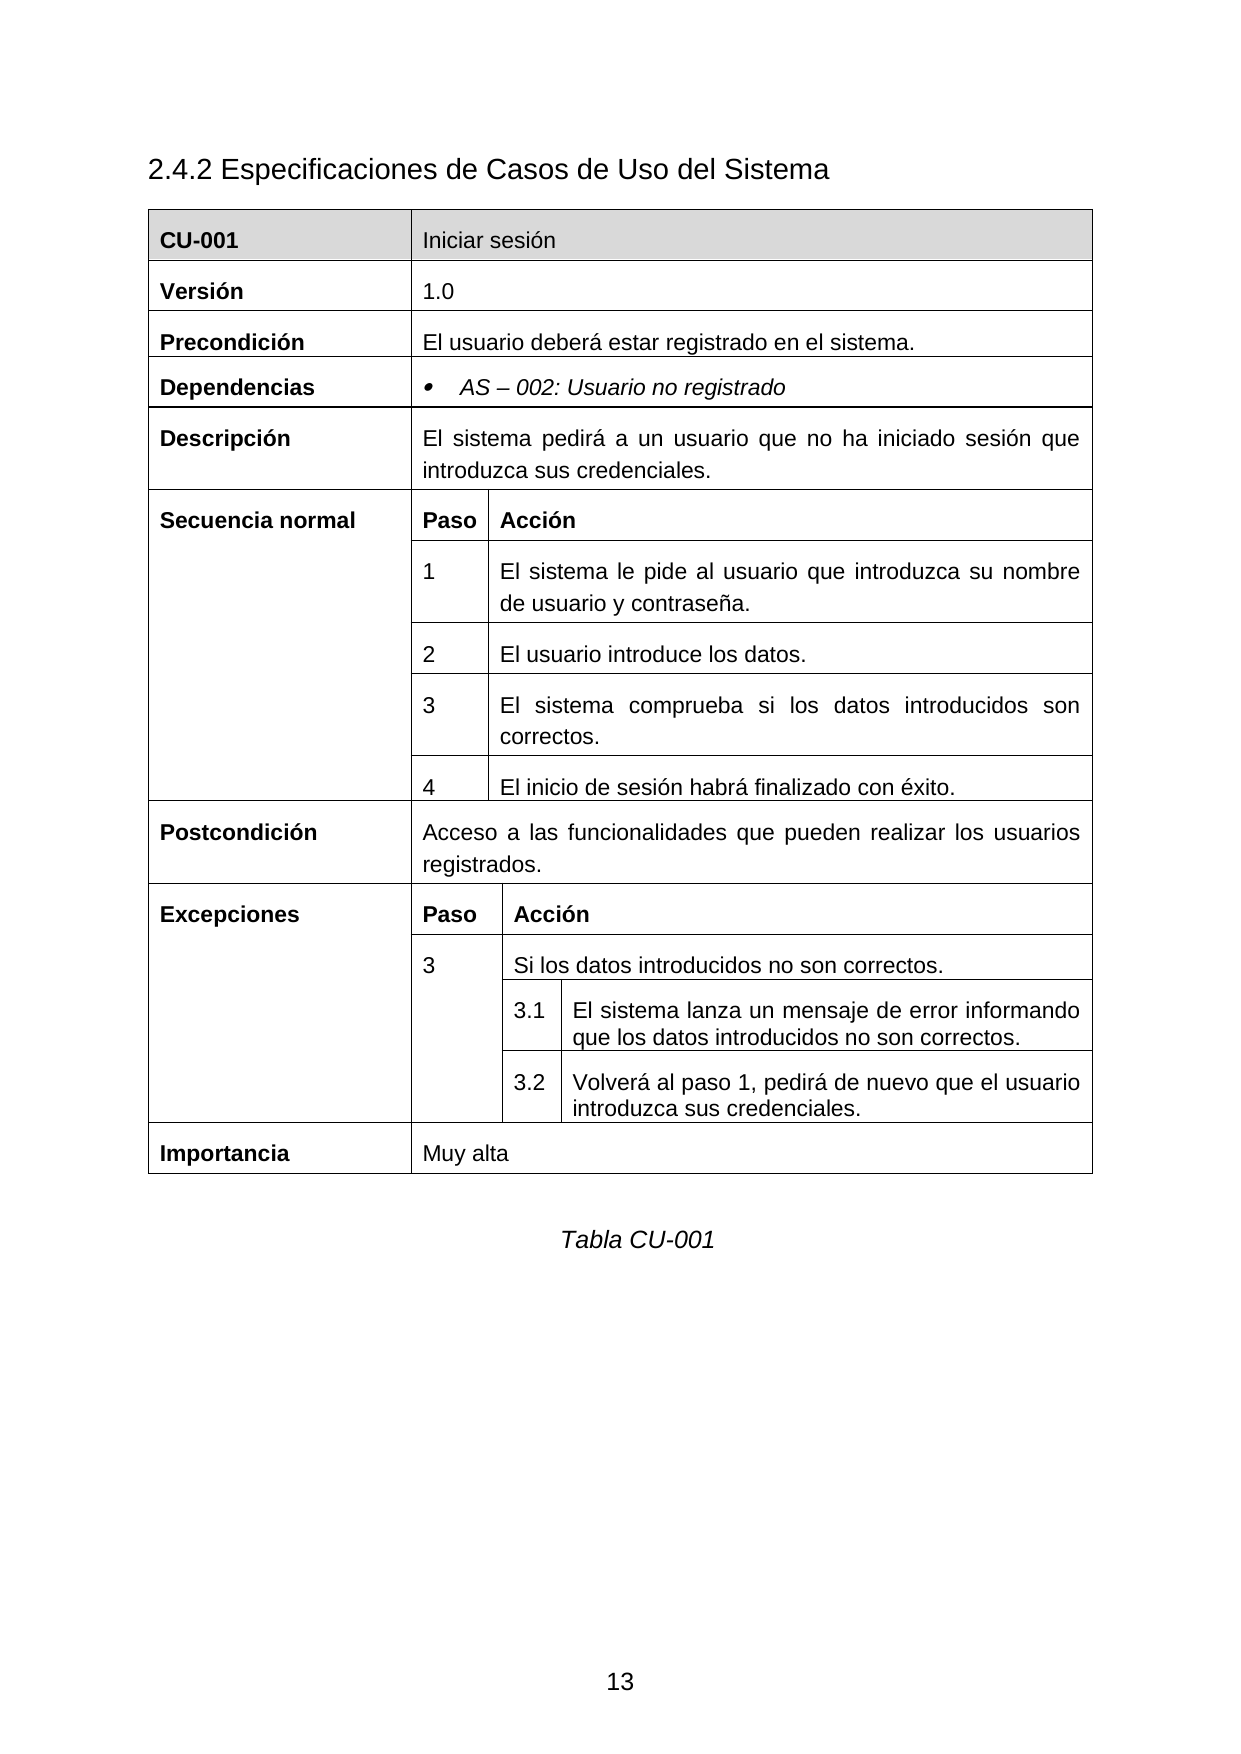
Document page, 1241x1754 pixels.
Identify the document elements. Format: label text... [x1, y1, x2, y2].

table_cell 3.2 [503, 1051, 561, 1122]
table_cell El sistema pedirá a un usuario que no ha iniciado sesión que introduzca sus credenciales. [412, 408, 1092, 489]
table_cell Muy alta [412, 1123, 1092, 1172]
table_cell Postcondición [149, 801, 411, 883]
table_cell Paso [412, 884, 502, 933]
subtitle 2.4.2 Especificaciones de Casos de Uso del Sistema [148, 152, 1092, 185]
table_cell 3.1 [503, 980, 561, 1050]
table_cell 1 [412, 541, 488, 622]
table_cell El usuario deberá estar registrado en el sistema. [412, 311, 1092, 356]
table_cell Acción [503, 884, 1092, 933]
table_cell Descripción [149, 408, 411, 489]
table_cell Paso [412, 490, 488, 539]
table_cell El sistema le pide al usuario que introduzca su nombre de usuario y contraseña. [489, 541, 1092, 622]
table_cell Importancia [149, 1123, 411, 1172]
table_cell El sistema comprueba si los datos introducidos son correctos. [489, 674, 1092, 755]
table_header CU-001 [149, 210, 411, 259]
table_cell El usuario introduce los datos. [489, 623, 1092, 673]
table_cell Volverá al paso 1, pedirá de nuevo que el usuario introduzca sus credenciales. [562, 1051, 1092, 1122]
table_cell 4 [412, 756, 488, 800]
table_cell Versión [149, 261, 411, 310]
table_cell Acción [489, 490, 1092, 539]
table_cell AS – 002: Usuario no registrado [412, 357, 1092, 406]
table_cell Dependencias [149, 357, 411, 406]
table_cell 2 [412, 623, 488, 673]
table_cell El sistema lanza un mensaje de error informando que los datos introducidos no son correctos. [562, 980, 1092, 1050]
table_cell Secuencia normal [149, 490, 411, 800]
table_cell El inicio de sesión habrá finalizado con éxito. [489, 756, 1092, 800]
table_cell Excepciones [149, 884, 411, 1122]
text Tabla CU-001 [185, 1224, 1092, 1253]
table_cell 1.0 [412, 261, 1092, 310]
table_cell Si los datos introducidos no son correctos. [503, 935, 1092, 979]
table_cell Acceso a las funcionalidades que pueden realizar los usuarios registrados. [412, 801, 1092, 883]
table_cell 3 [412, 674, 488, 755]
table_cell Precondición [149, 311, 411, 356]
table_header Iniciar sesión [412, 210, 1092, 259]
table_cell 3 [412, 935, 502, 1122]
